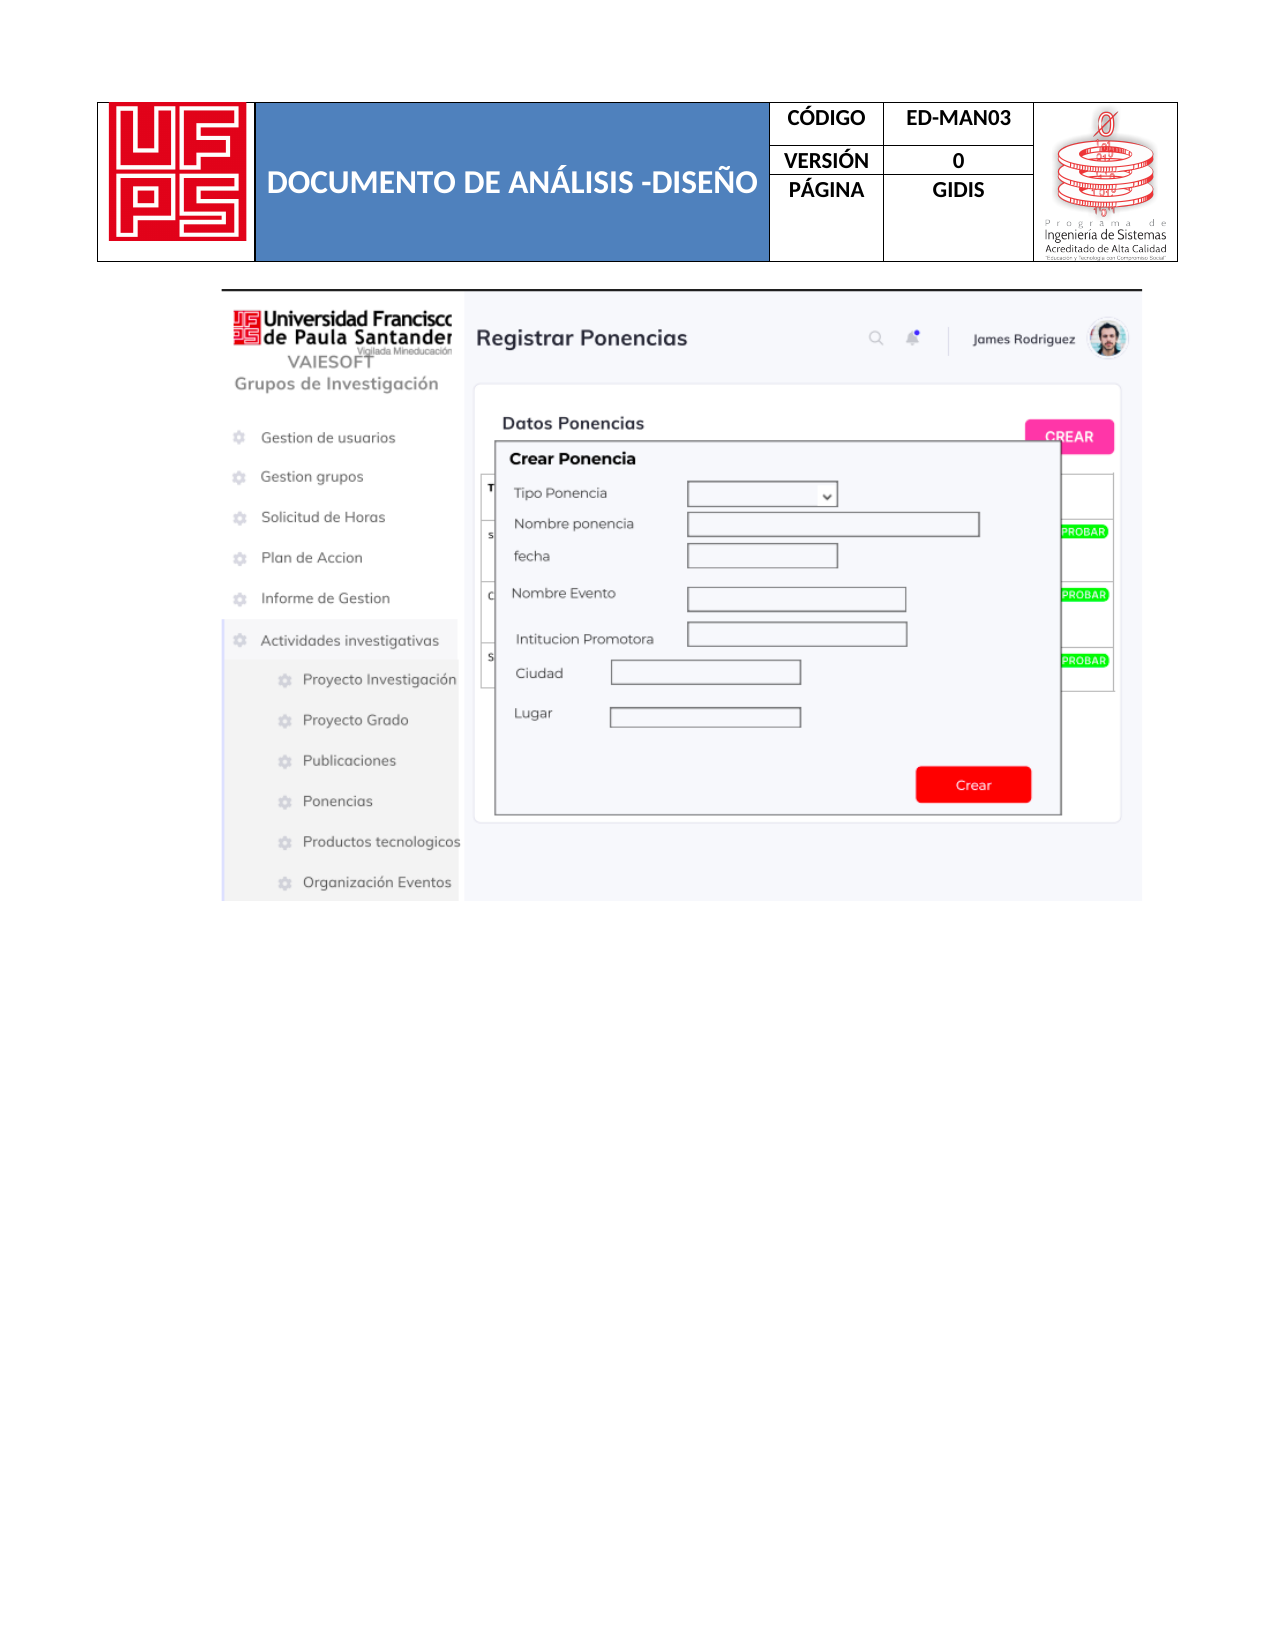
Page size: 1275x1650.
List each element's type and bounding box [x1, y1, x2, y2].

picture [1045, 102, 1166, 261]
picture [108, 102, 247, 241]
picture [221, 289, 1143, 901]
